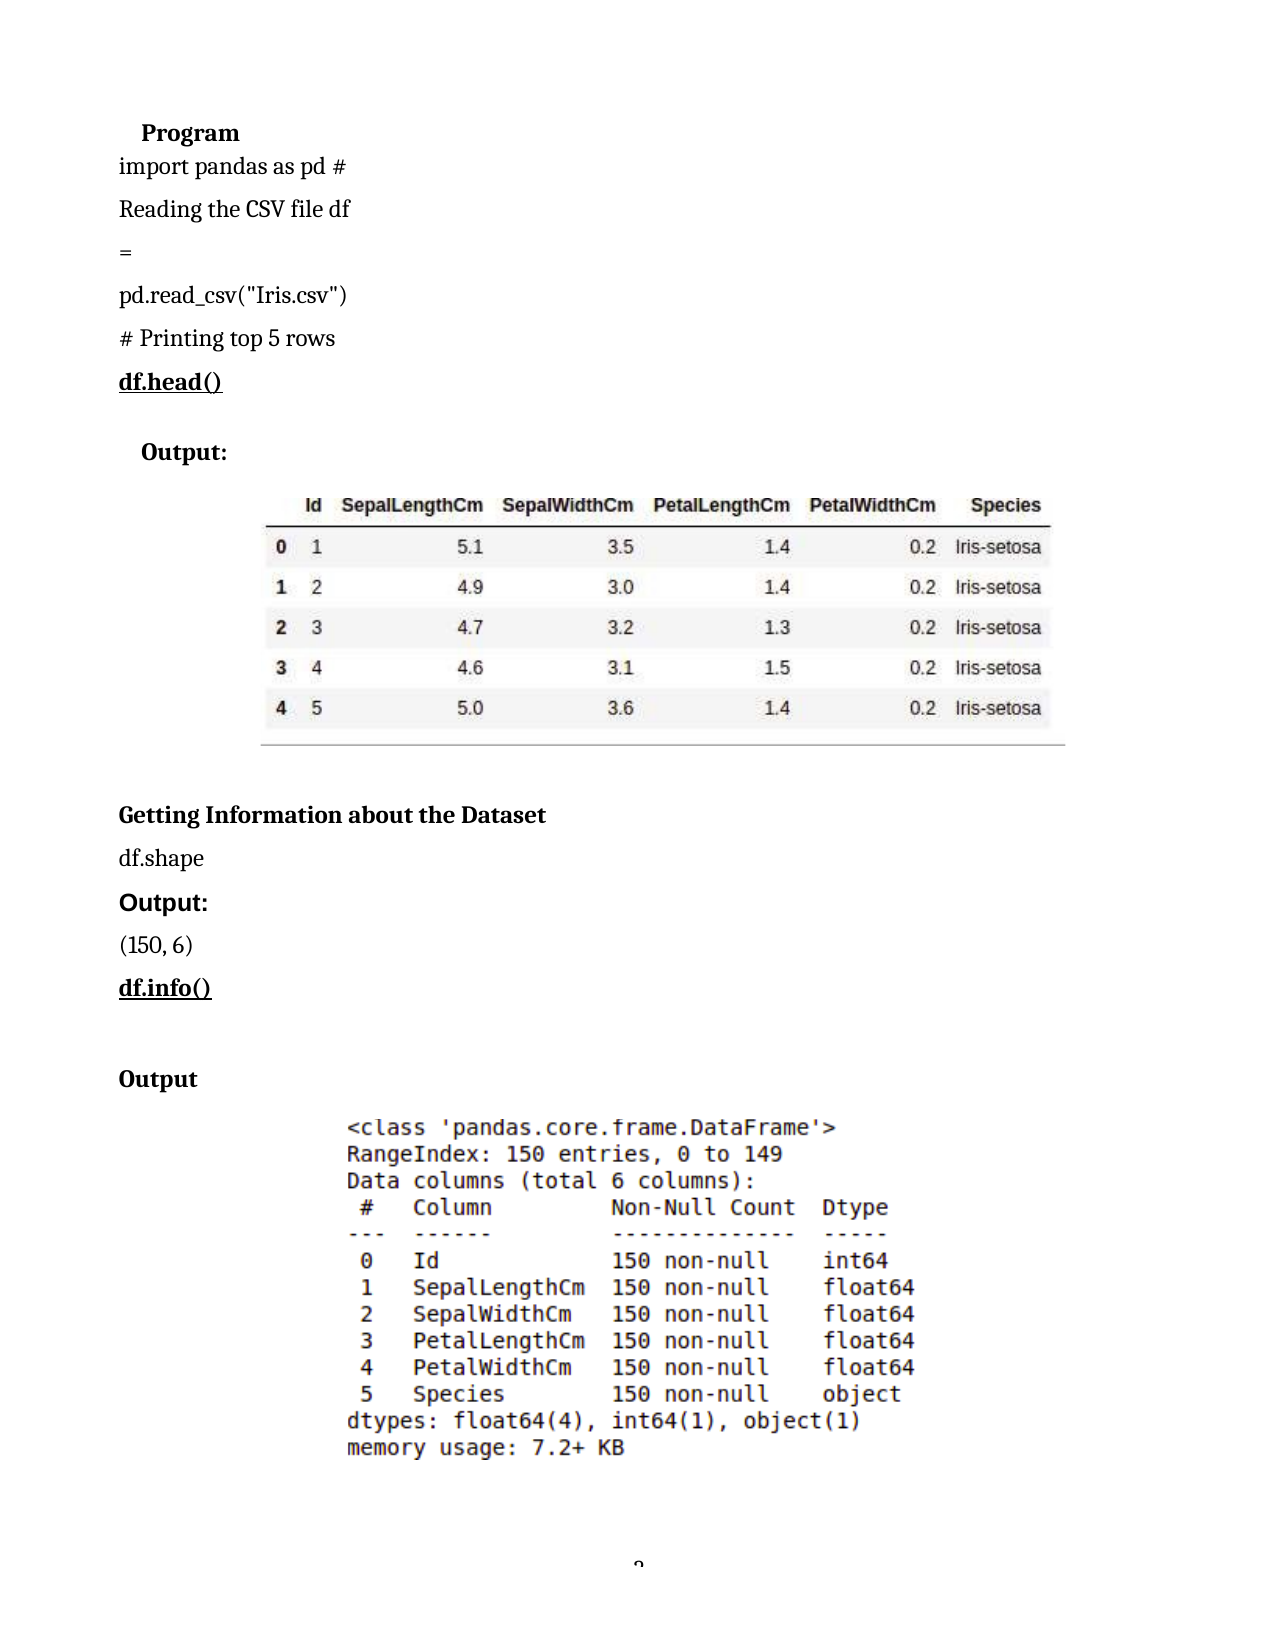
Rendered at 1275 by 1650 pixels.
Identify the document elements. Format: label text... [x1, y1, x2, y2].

subtitle Program [118, 118, 1181, 147]
text Output [118, 1065, 1181, 1094]
text import pandas as pd # Reading the CSV file df = pd.read_csv("Iris.csv") # Printing top 5 rows df.head() [118, 152, 361, 396]
text df.shape Output: (150, 6) [118, 844, 209, 959]
text df.info() [118, 974, 1181, 1002]
picture [260, 498, 1066, 746]
picture [347, 1119, 915, 1460]
text Getting Information about the Dataset [118, 801, 1181, 829]
subtitle Output: [118, 438, 1181, 467]
